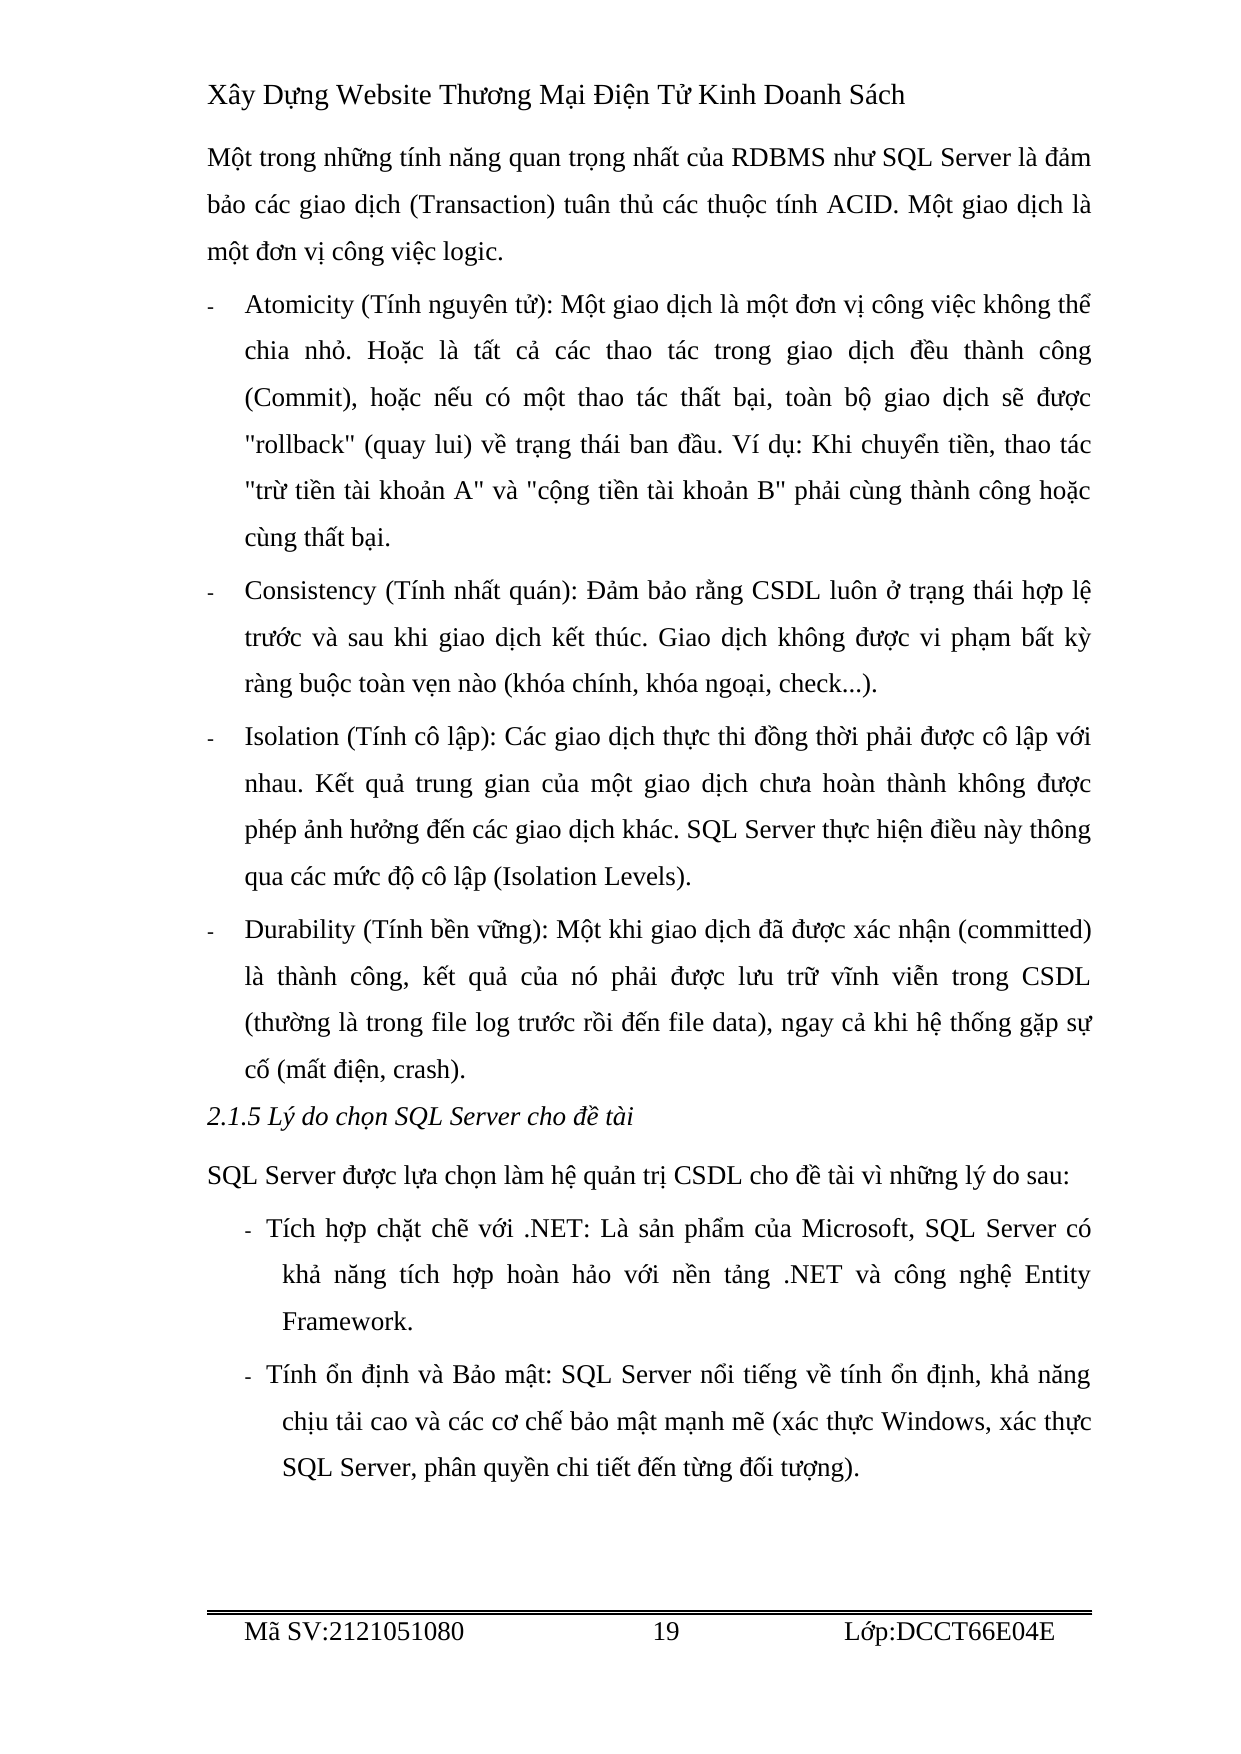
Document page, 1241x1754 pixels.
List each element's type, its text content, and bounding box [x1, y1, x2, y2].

text SQL Server được lựa chọn làm hệ quản trị CSDL cho đề tài vì những lý do sau: [207, 1159, 1092, 1190]
list Tính ổn định và Bảo mật: SQL Server nổi tiếng về tính ổn định, khả năng chịu tải cao và các cơ chế bảo mật mạnh mẽ (xác thực Windows, xác thực SQL Server, phân quyền chi tiết đến từng đối tượng). [244, 1358, 1092, 1483]
subtitle Lý do chọn SQL Server cho đề tài [207, 1100, 1092, 1131]
list Isolation (Tính cô lập): Các giao dịch thực thi đồng thời phải được cô lập với nhau. Kết quả trung gian của một giao dịch chưa hoàn thành không được phép ảnh hưởng đến các giao dịch khác. SQL Server thực hiện điều này thông qua các mức độ cô lập (Isolation Levels). [207, 720, 1092, 891]
list Atomicity (Tính nguyên tử): Một giao dịch là một đơn vị công việc không thể chia nhỏ. Hoặc là tất cả các thao tác trong giao dịch đều thành công (Commit), hoặc nếu có một thao tác thất bại, toàn bộ giao dịch sẽ được "rollback" (quay lui) về trạng thái ban đầu. Ví dụ: Khi chuyển tiền, thao tác "trừ tiền tài khoản A" và "cộng tiền tài khoản B" phải cùng thành công hoặc cùng thất bại. [207, 288, 1092, 552]
list Durability (Tính bền vững): Một khi giao dịch đã được xác nhận (committed) là thành công, kết quả của nó phải được lưu trữ vĩnh viễn trong CSDL (thường là trong file log trước rồi đến file data), ngay cả khi hệ thống gặp sự cố (mất điện, crash). [207, 913, 1092, 1084]
list Consistency (Tính nhất quán): Đảm bảo rằng CSDL luôn ở trạng thái hợp lệ trước và sau khi giao dịch kết thúc. Giao dịch không được vi phạm bất kỳ ràng buộc toàn vẹn nào (khóa chính, khóa ngoại, check...). [207, 574, 1092, 698]
list Tích hợp chặt chẽ với .NET: Là sản phẩm của Microsoft, SQL Server có khả năng tích hợp hoàn hảo với nền tảng .NET và công nghệ Entity Framework. [244, 1212, 1092, 1336]
text Một trong những tính năng quan trọng nhất của RDBMS như SQL Server là đảm bảo các giao dịch (Transaction) tuân thủ các thuộc tính ACID. Một giao dịch là một đơn vị công việc logic. [207, 141, 1092, 266]
